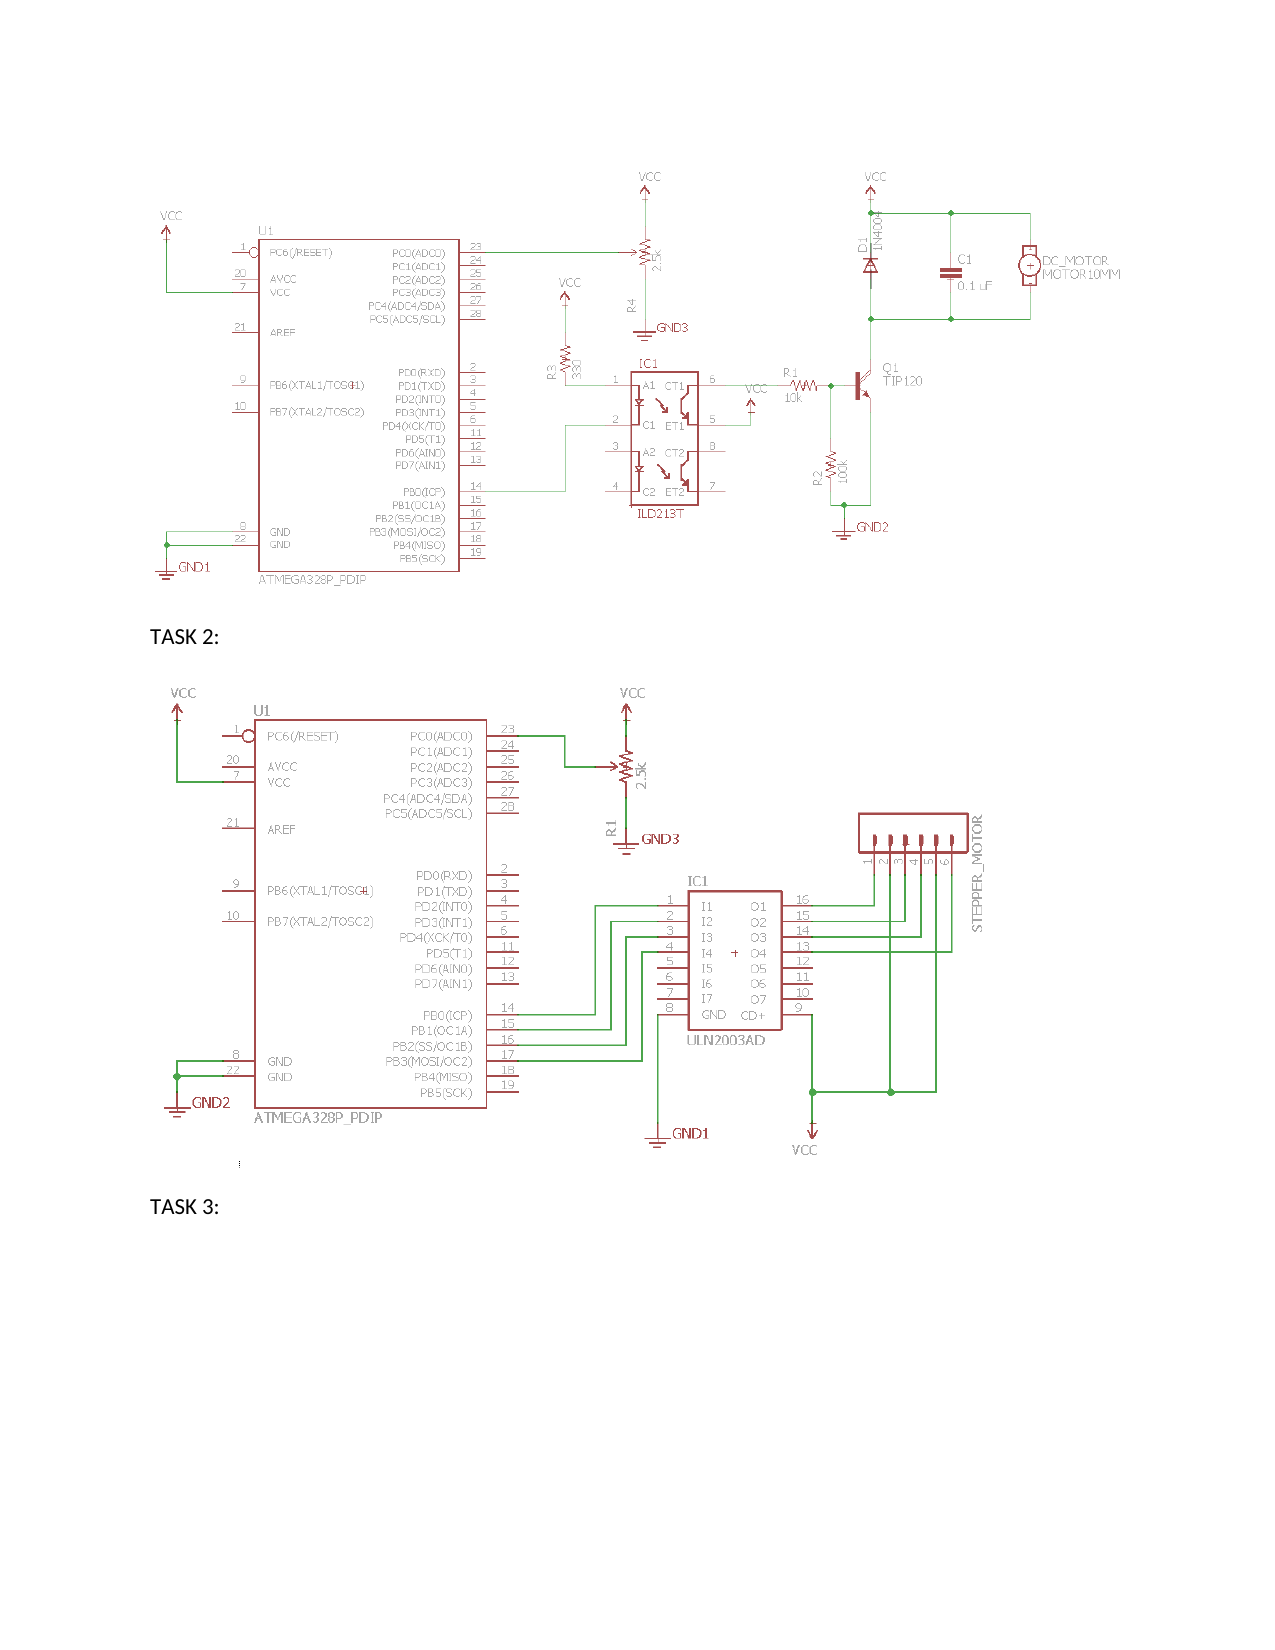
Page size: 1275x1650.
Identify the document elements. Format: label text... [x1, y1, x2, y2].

text TASK 3: [150, 1192, 1125, 1220]
picture [150, 150, 1125, 597]
text TASK 2: [150, 622, 1125, 650]
picture [150, 675, 1010, 1168]
